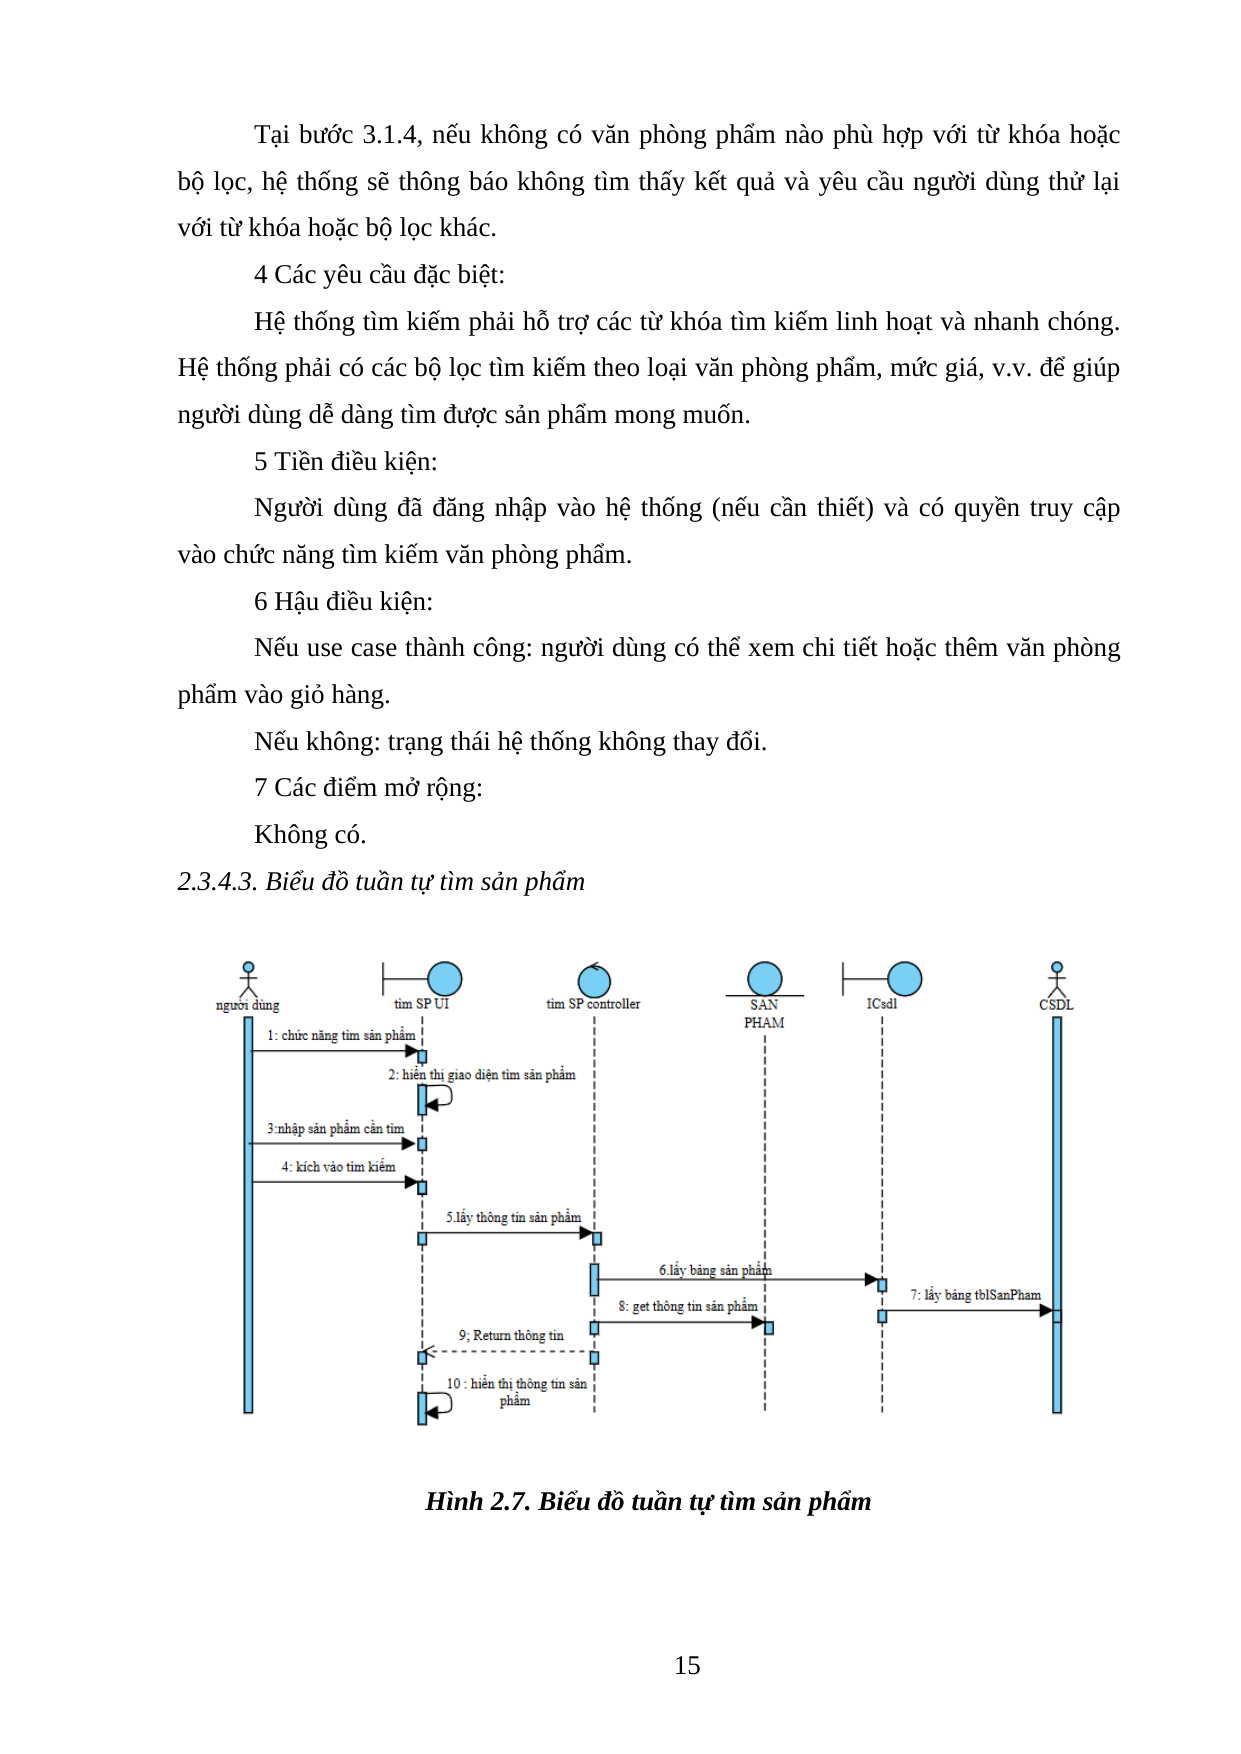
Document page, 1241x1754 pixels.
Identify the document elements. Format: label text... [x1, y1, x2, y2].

text 7 Các điểm mở rộng: [177, 771, 1122, 803]
text Nếu không: trạng thái hệ thống không thay đổi. [177, 725, 1122, 756]
text Không có. [177, 818, 1122, 849]
text 5 Tiền điều kiện: [177, 445, 1122, 476]
text Tại bước 3.1.4, nếu không có văn phòng phẩm nào phù hợp với từ khóa hoặc bộ lọc, hệ thống sẽ thông báo không tìm thấy kết quả và yêu cầu người dùng thử lại với từ khóa hoặc bộ lọc khác. [177, 118, 1122, 243]
picture [177, 940, 1123, 1457]
text 6 Hậu điều kiện: [177, 585, 1122, 616]
text Nếu use case thành công: người dùng có thể xem chi tiết hoặc thêm văn phòng phẩm vào giỏ hàng. [177, 631, 1122, 709]
text Người dùng đã đăng nhập vào hệ thống (nếu cần thiết) và có quyền truy cập vào chức năng tìm kiếm văn phòng phẩm. [177, 491, 1122, 569]
text 4 Các yêu cầu đặc biệt: [177, 258, 1122, 289]
text Hệ thống tìm kiếm phải hỗ trợ các từ khóa tìm kiếm linh hoạt và nhanh chóng. Hệ thống phải có các bộ lọc tìm kiếm theo loại văn phòng phẩm, mức giá, v.v. để giúp người dùng dễ dàng tìm được sản phẩm mong muốn. [177, 305, 1122, 429]
text 2.3.4.3. Biểu đồ tuần tự tìm sản phẩm [177, 865, 1122, 896]
text Hình 2.7. Biểu đồ tuần tự tìm sản phẩm [177, 1485, 1122, 1517]
